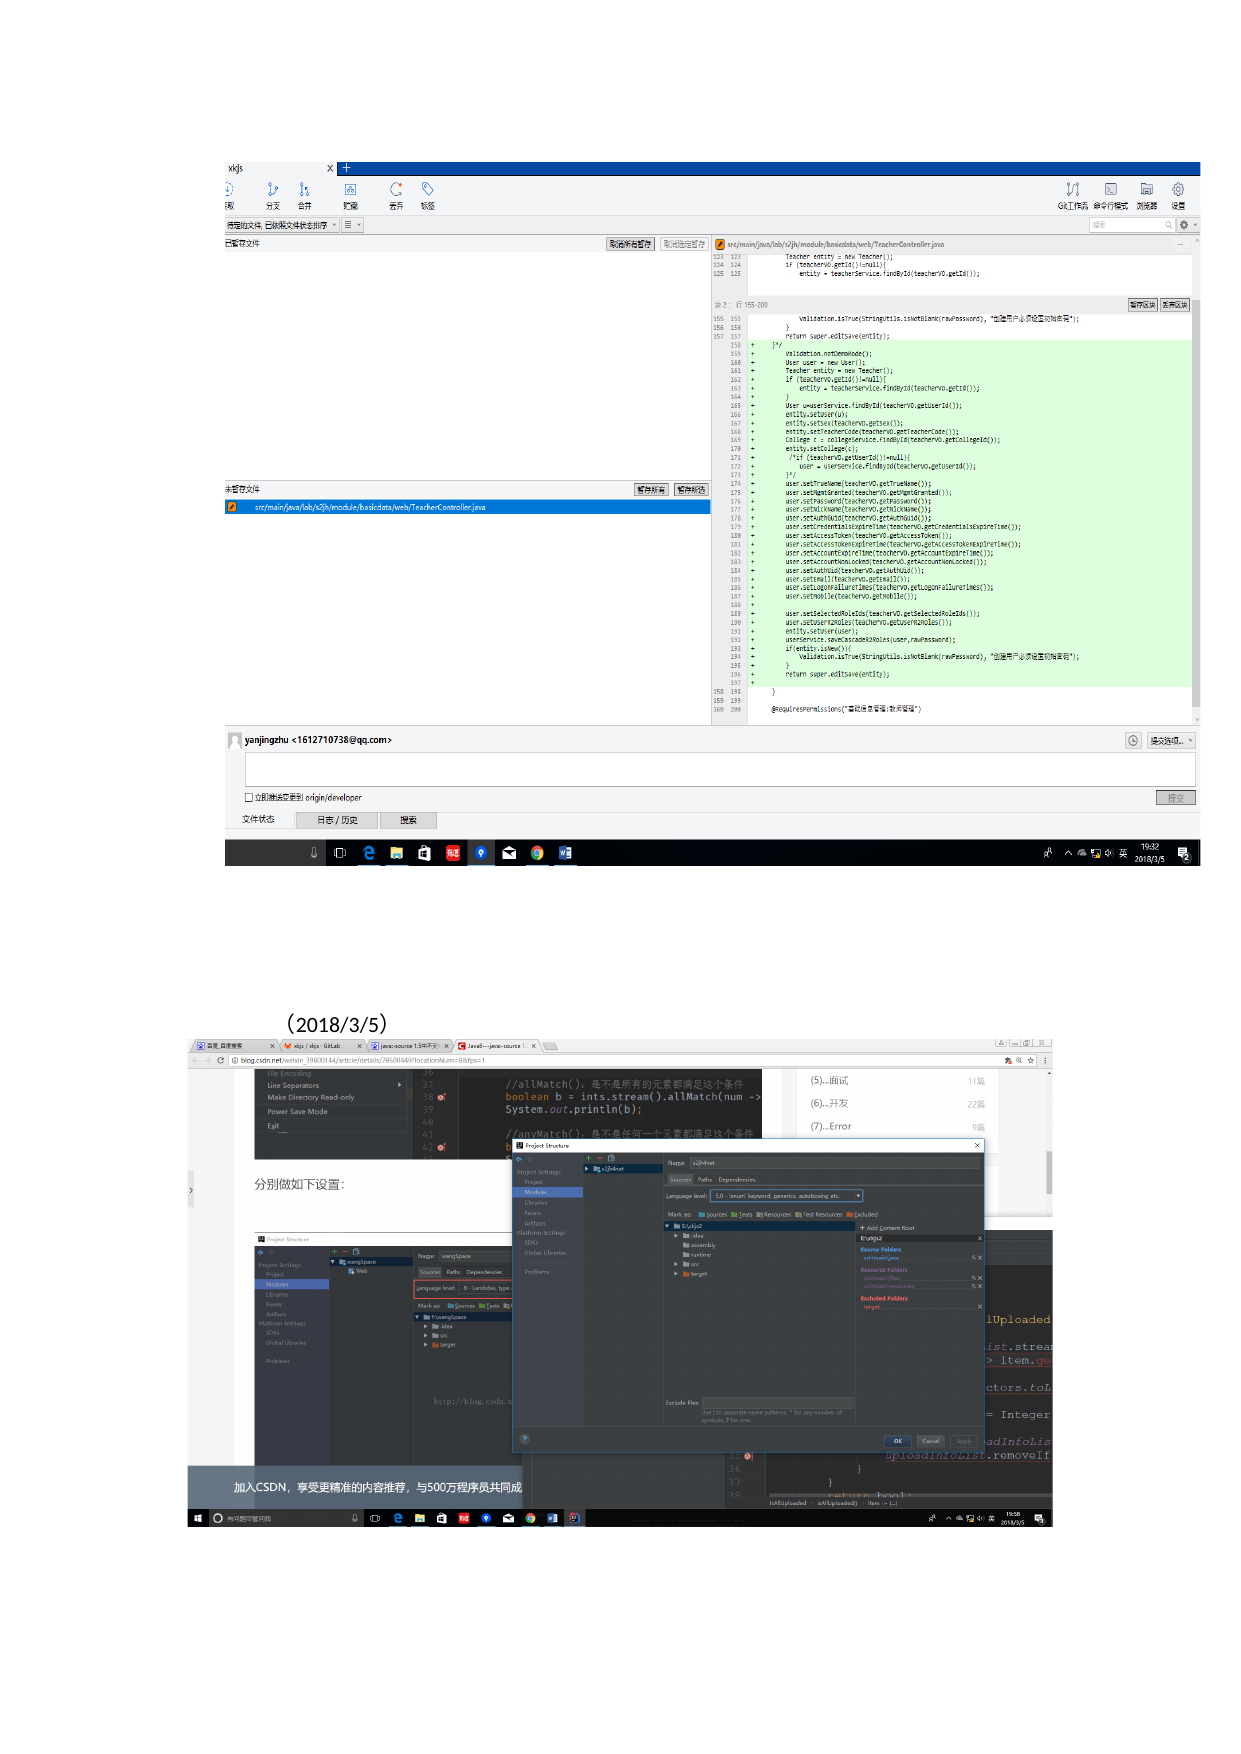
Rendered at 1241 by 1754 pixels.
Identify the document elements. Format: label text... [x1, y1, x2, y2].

picture [187, 1039, 1053, 1527]
text （2018/3/5） [187, 1007, 1053, 1039]
picture [225, 162, 1201, 866]
